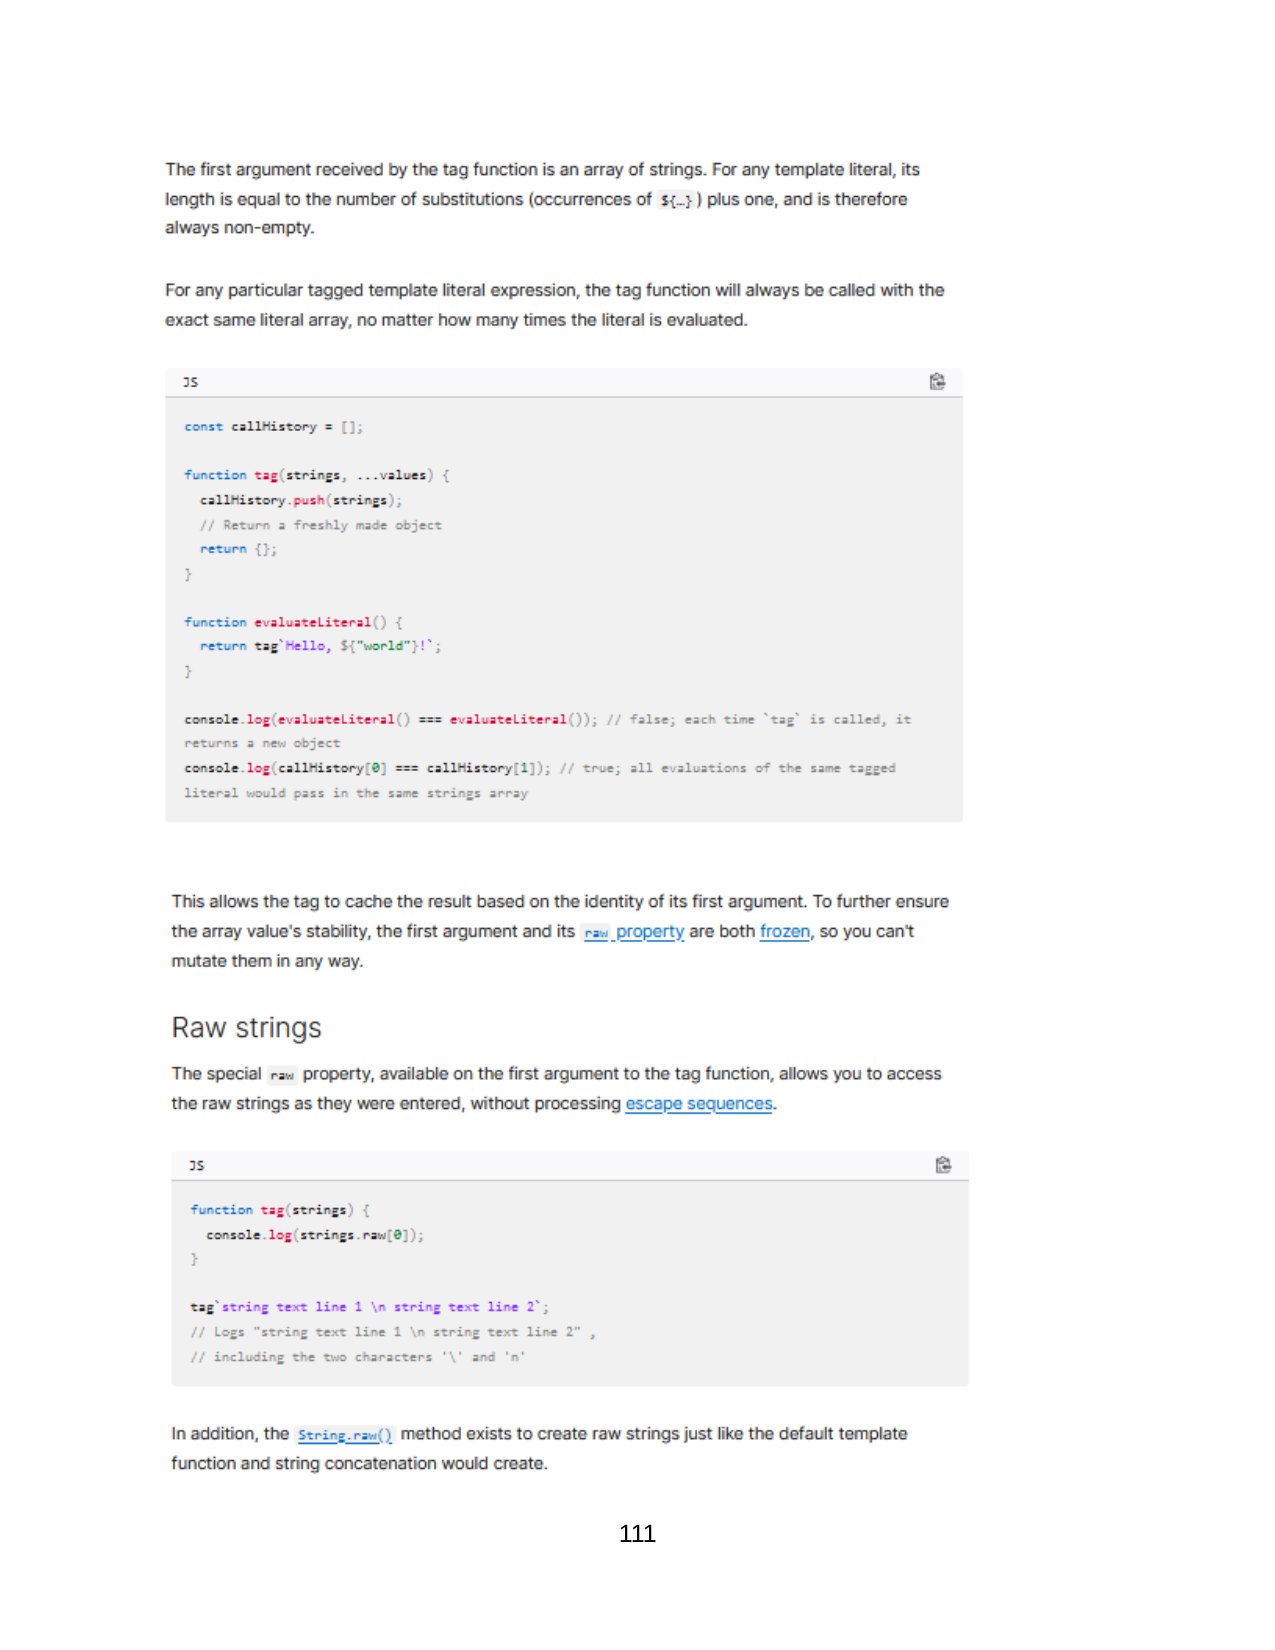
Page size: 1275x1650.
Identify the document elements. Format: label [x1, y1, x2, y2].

picture [150, 881, 988, 1482]
picture [150, 150, 993, 843]
